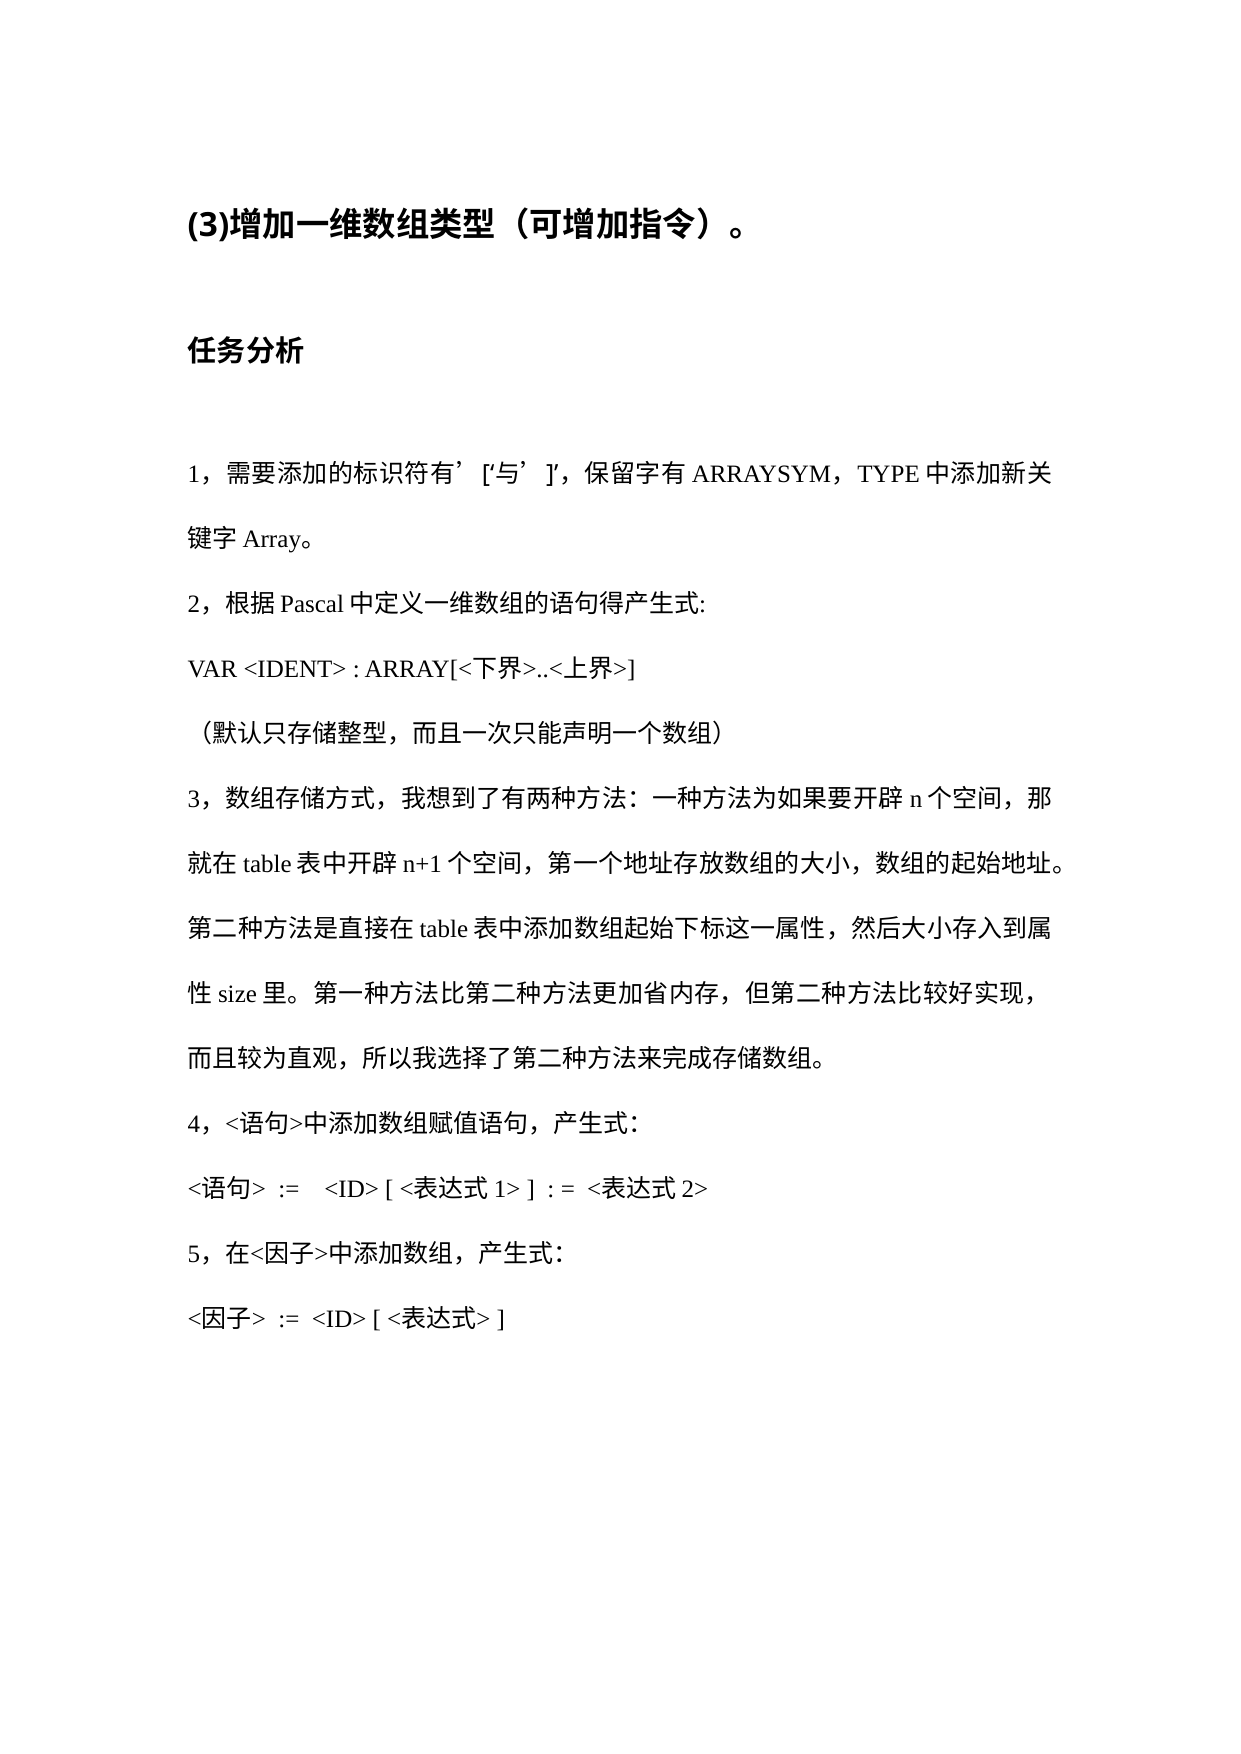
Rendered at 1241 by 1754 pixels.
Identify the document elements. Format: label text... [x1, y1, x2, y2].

text VAR <IDENT> : ARRAY[<下界>..<上界>] [187, 634, 1053, 699]
text 2，根据Pascal中定义一维数组的语句得产生式: [187, 569, 1053, 634]
text 5，在<因子>中添加数组，产生式： [187, 1219, 1053, 1284]
text <语句> := <ID> [ <表达式1> ] : = <表达式2> [187, 1154, 1053, 1219]
subtitle (3)增加一维数组类型（可增加指令）。 [187, 189, 1053, 254]
text （默认只存储整型，而且一次只能声明一个数组） [187, 699, 1053, 764]
text 1，需要添加的标识符有’[‘与’]’，保留字有ARRAYSYM，TYPE中添加新关键字Array。 [187, 439, 1053, 569]
text <因子> := <ID> [ <表达式> ] [187, 1284, 1053, 1349]
text 4，<语句>中添加数组赋值语句，产生式： [187, 1089, 1053, 1154]
subtitle 任务分析 [187, 316, 1053, 381]
text 3，数组存储方式，我想到了有两种方法：一种方法为如果要开辟n个空间，那就在table表中开辟n+1个空间，第一个地址存放数组的大小，数组的起始地址。第二种方法是直接在table表中添加数组起始下标这一属性，然后大小存入到属性size里。第一种方法比第二种方法更加省内存，但第二种方法比较好实现，而且较为直观，所以我选择了第二种方法来完成存储数组。 [187, 764, 1053, 1089]
